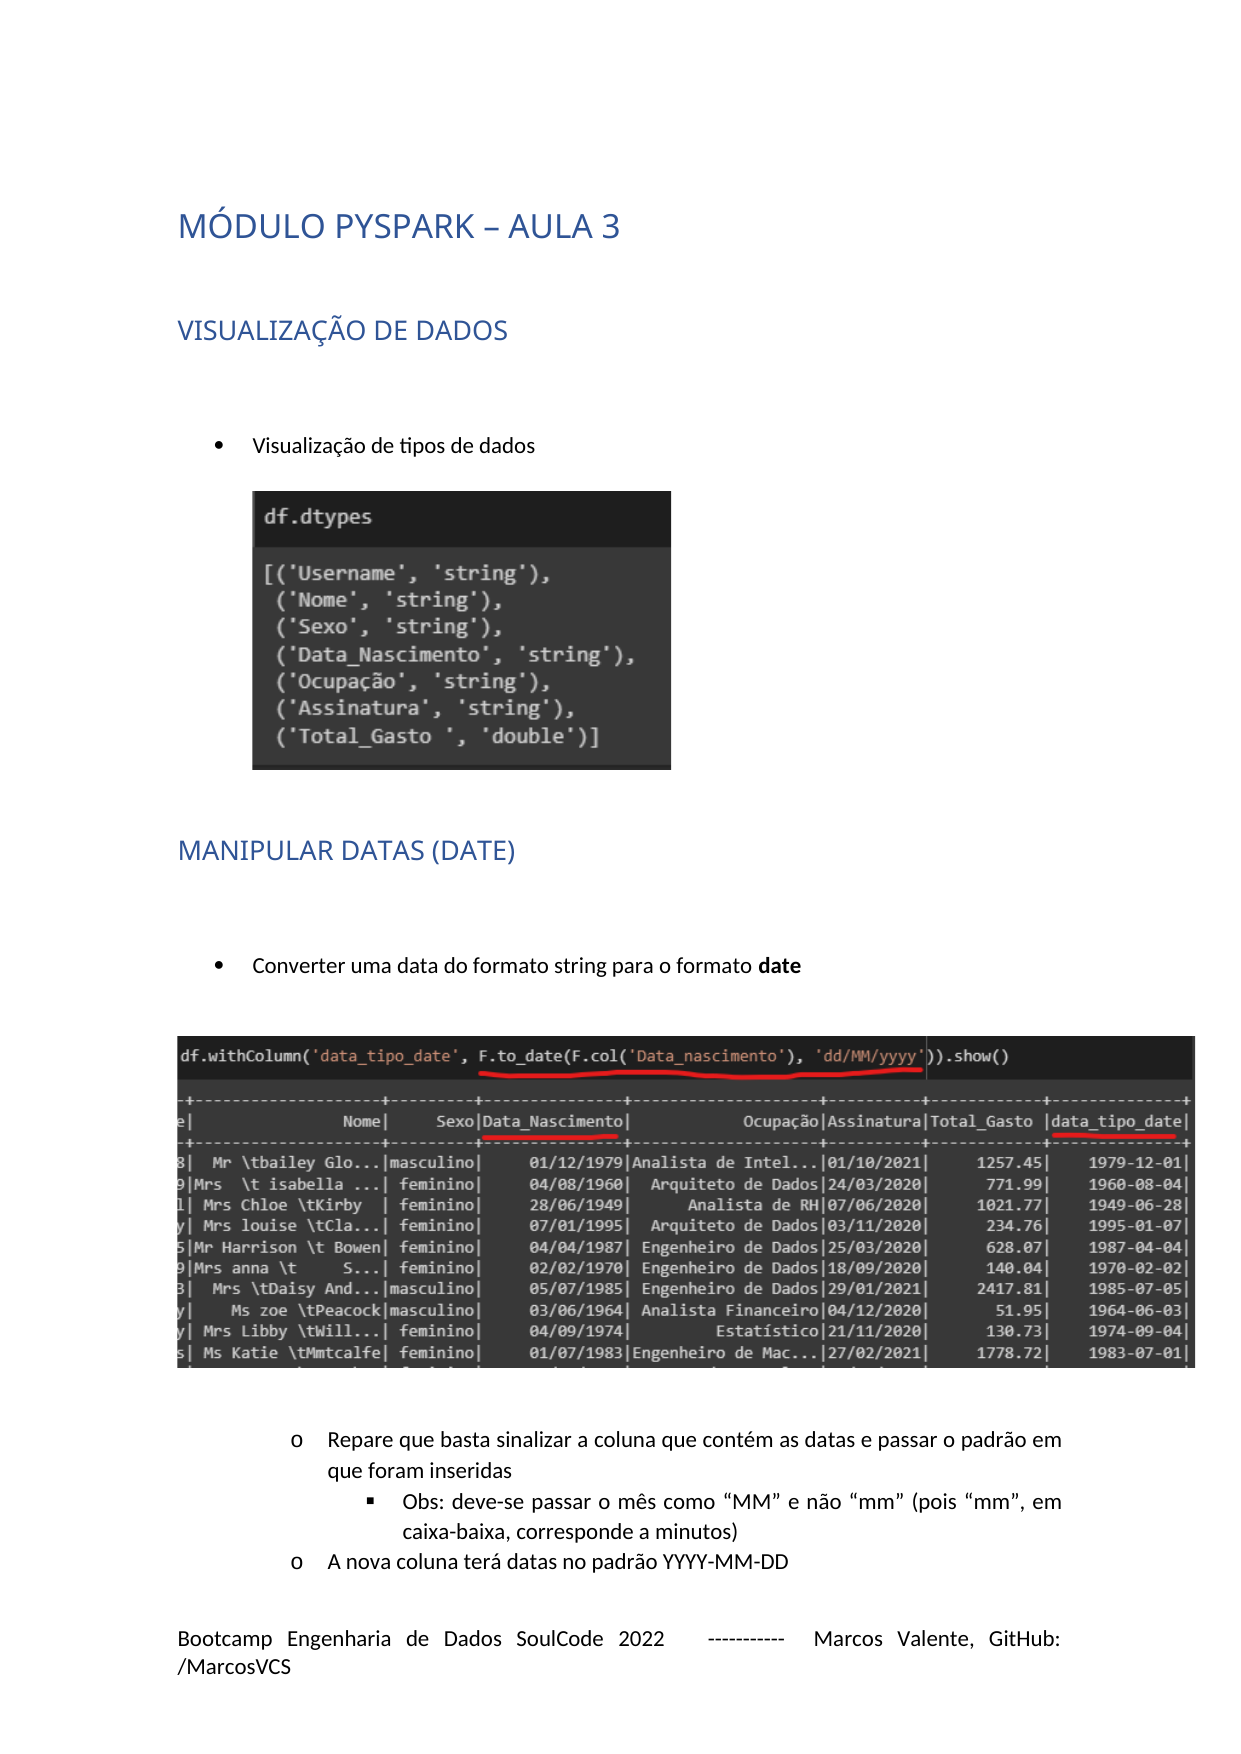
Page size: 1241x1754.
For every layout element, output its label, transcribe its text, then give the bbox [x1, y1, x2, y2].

list Converter uma data do formato string para o formato date [215, 951, 1063, 979]
picture [252, 491, 672, 770]
picture [177, 1036, 1196, 1368]
subtitle VISUALIZAÇÃO DE DADOS [177, 311, 1063, 348]
subtitle MANIPULAR DATAS (DATE) [177, 831, 1063, 868]
list Visualização de tipos de dados [215, 431, 1063, 459]
list A nova coluna terá datas no padrão YYYY-MM-DD [290, 1547, 1063, 1576]
list Obs: deve-se passar o mês como “MM” e não “mm” (pois “mm”, em caixa-baixa, corresponde a minutos) [365, 1487, 1063, 1545]
subtitle MÓDULO PYSPARK – AULA 3 [177, 203, 1063, 248]
list Repare que basta sinalizar a coluna que contém as datas e passar o padrão em que foram inseridas [290, 1425, 1063, 1485]
